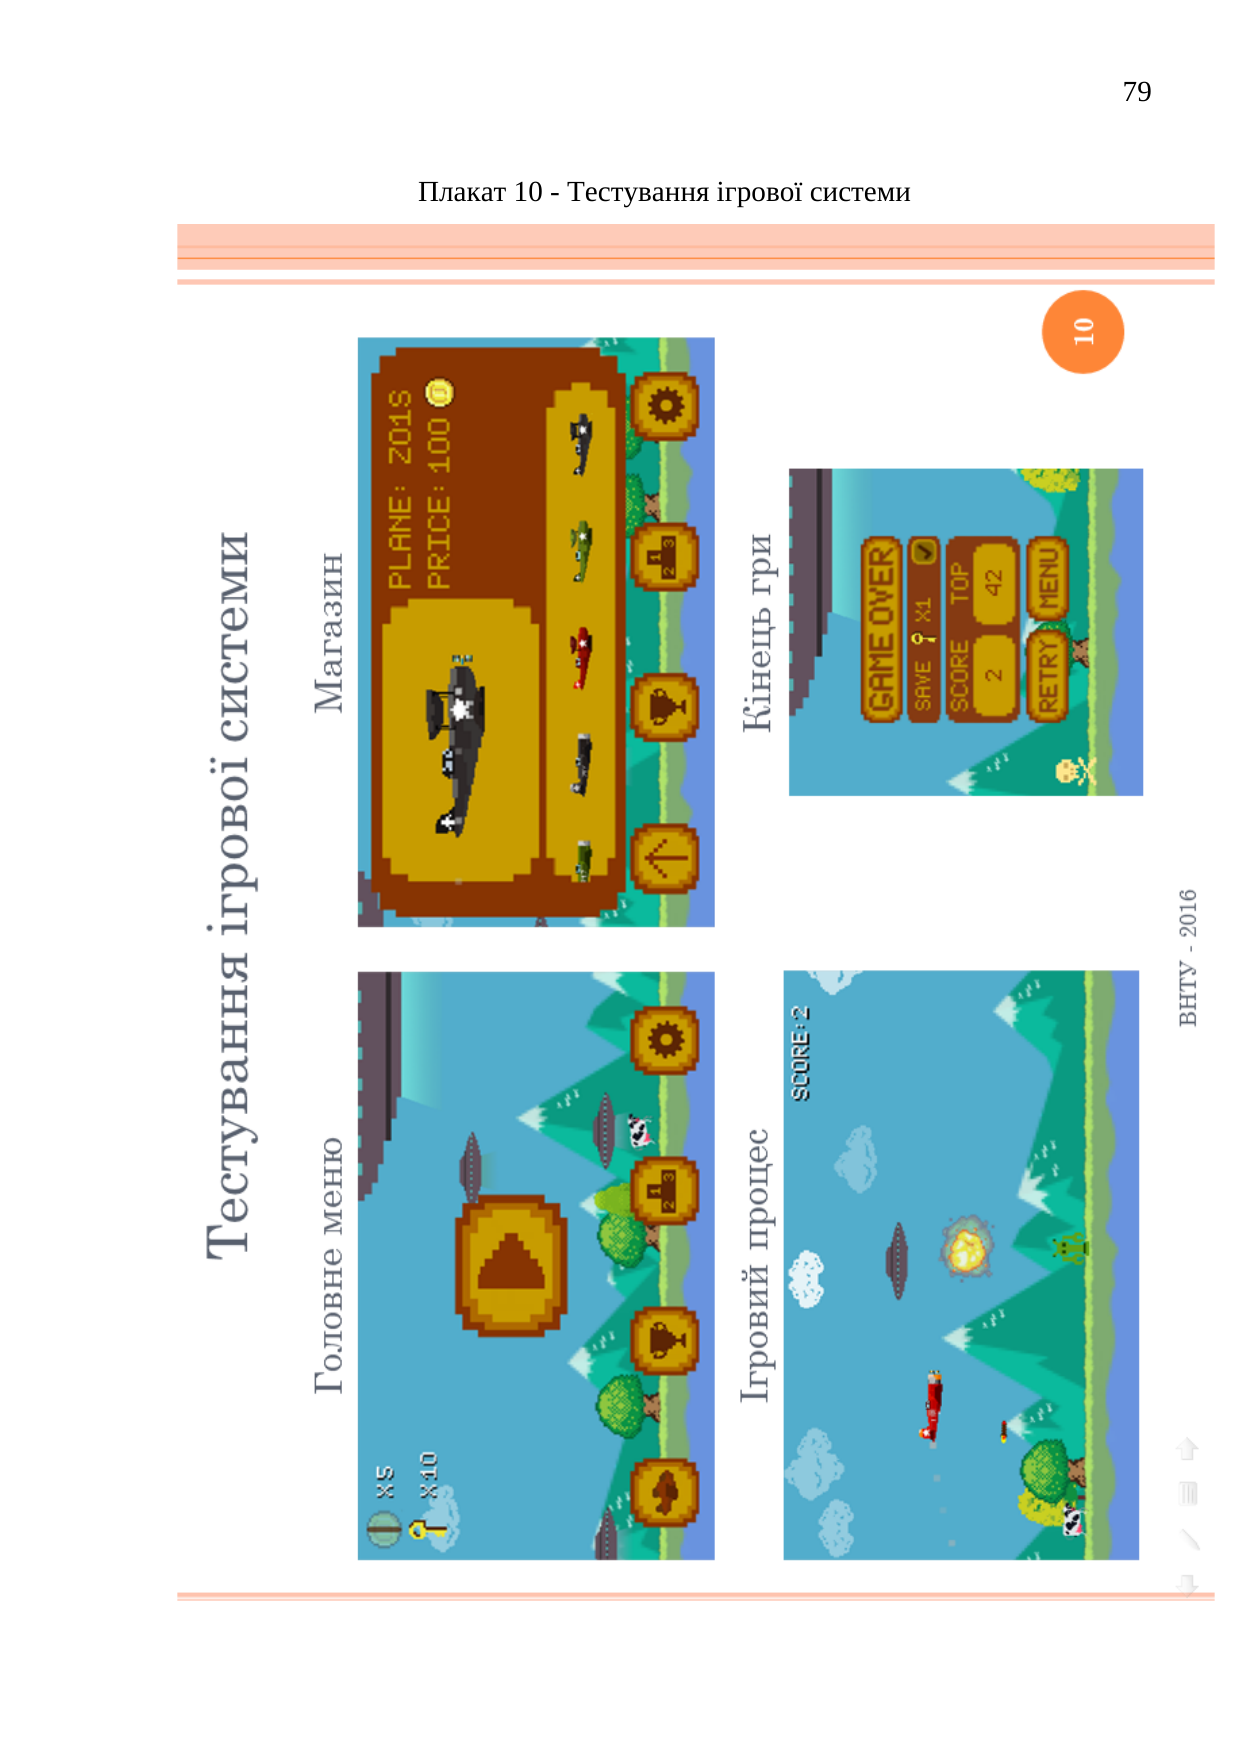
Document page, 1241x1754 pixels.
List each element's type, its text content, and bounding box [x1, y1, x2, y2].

picture [177, 224, 1215, 1609]
text Плакат 10 - Тестування ігрової системи [177, 174, 1152, 208]
